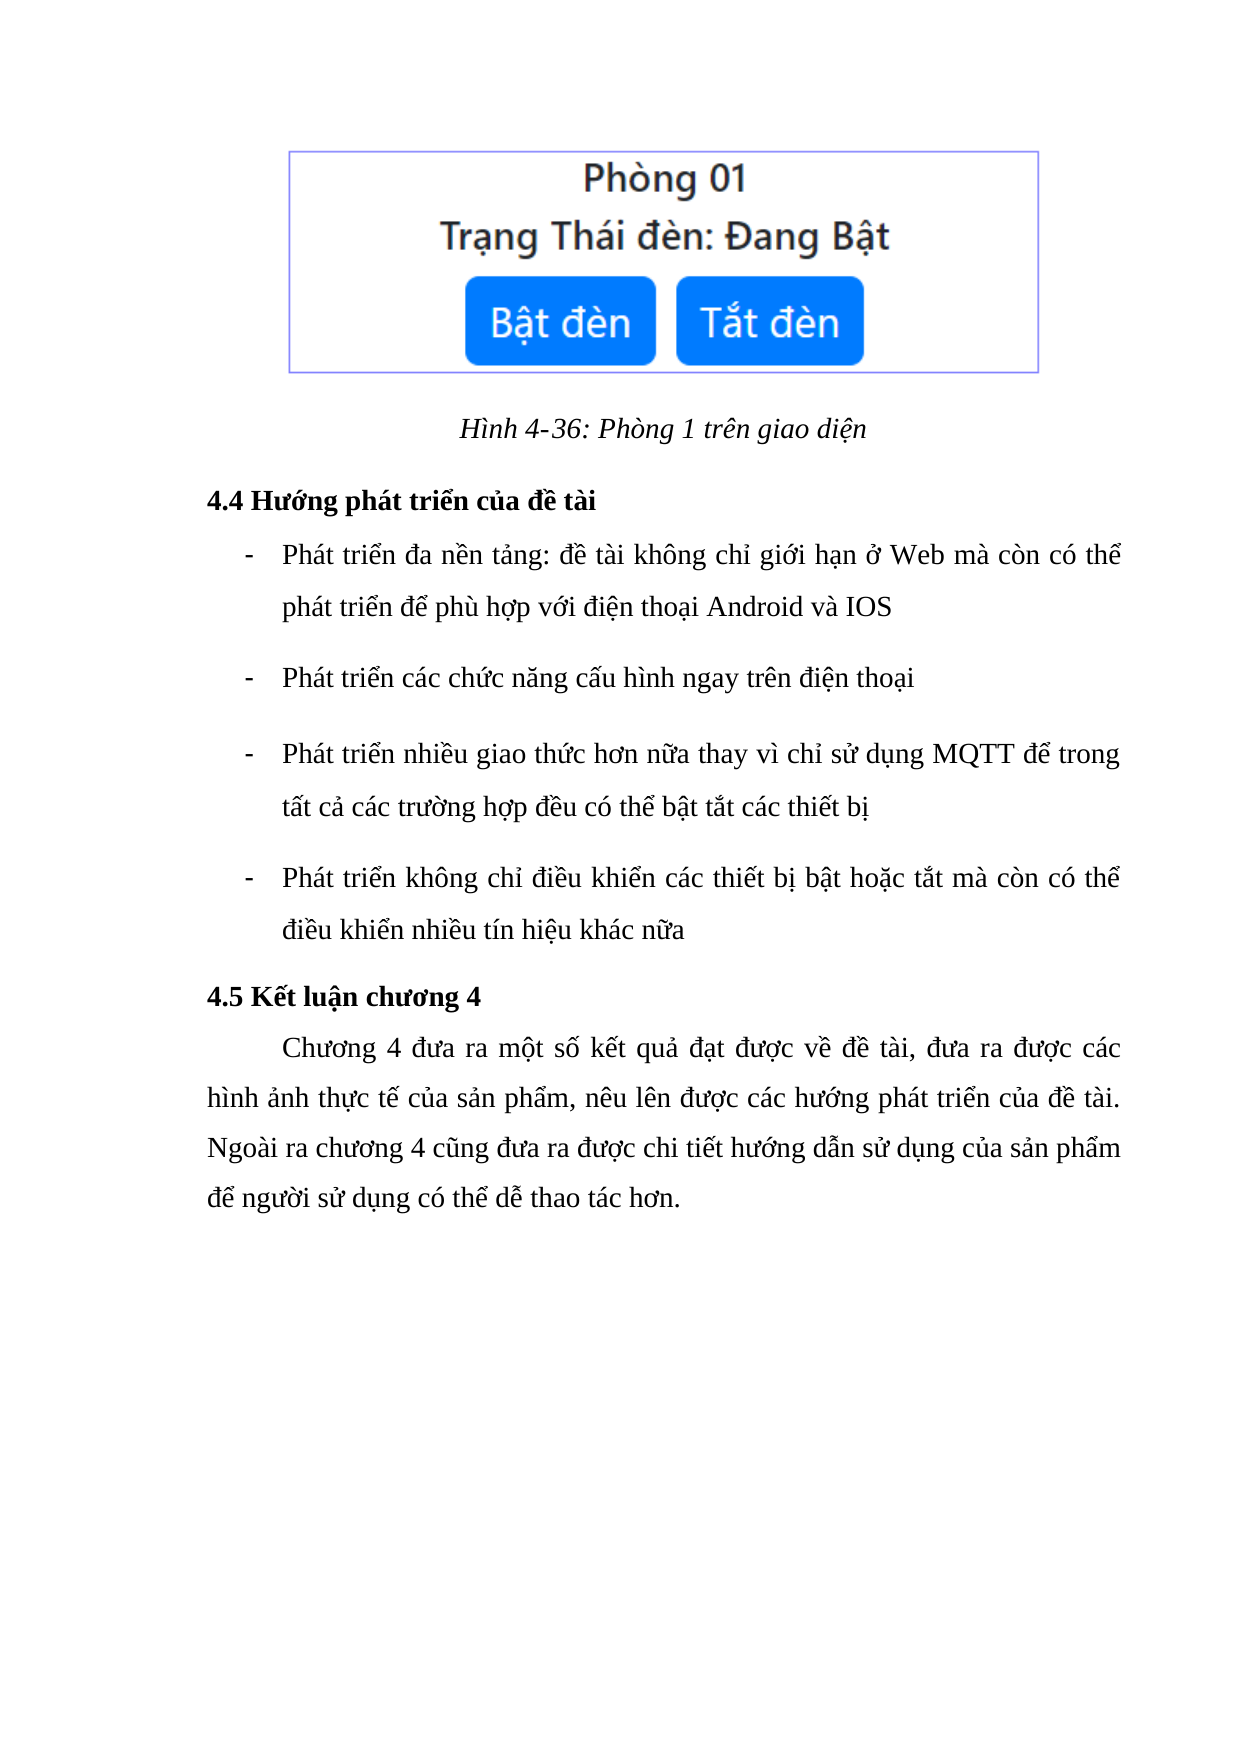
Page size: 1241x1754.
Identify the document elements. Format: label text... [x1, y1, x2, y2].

text Hướng phát triển của đề tài [207, 483, 1122, 516]
list Phát triển các chức năng cấu hình ngay trên điện thoại [244, 656, 1122, 696]
list Phát triển nhiều giao thức hơn nữa thay vì chỉ sử dụng MQTT để trong tất cả các trường hợp đều có thể bật tắt các thiết bị [244, 732, 1122, 822]
text Chương 4 đưa ra một số kết quả đạt được về đề tài, đưa ra được các hình ảnh thực tế của sản phẩm, nêu lên được các hướng phát triển của đề tài. Ngoài ra chương 4 cũng đưa ra được chi tiết hướng dẫn sử dụng của sản phẩm để người sử dụng có thể dễ thao tác hơn. [207, 1030, 1122, 1214]
list Phát triển không chỉ điều khiển các thiết bị bật hoặc tắt mà còn có thể điều khiển nhiều tín hiệu khác nữa [244, 856, 1122, 946]
list Phát triển đa nền tảng: đề tài không chỉ giới hạn ở Web mà còn có thể phát triển để phù hợp với điện thoại Android và IOS [244, 533, 1122, 623]
picture [285, 147, 1044, 378]
text Kết luận chương 4 [207, 979, 1122, 1013]
